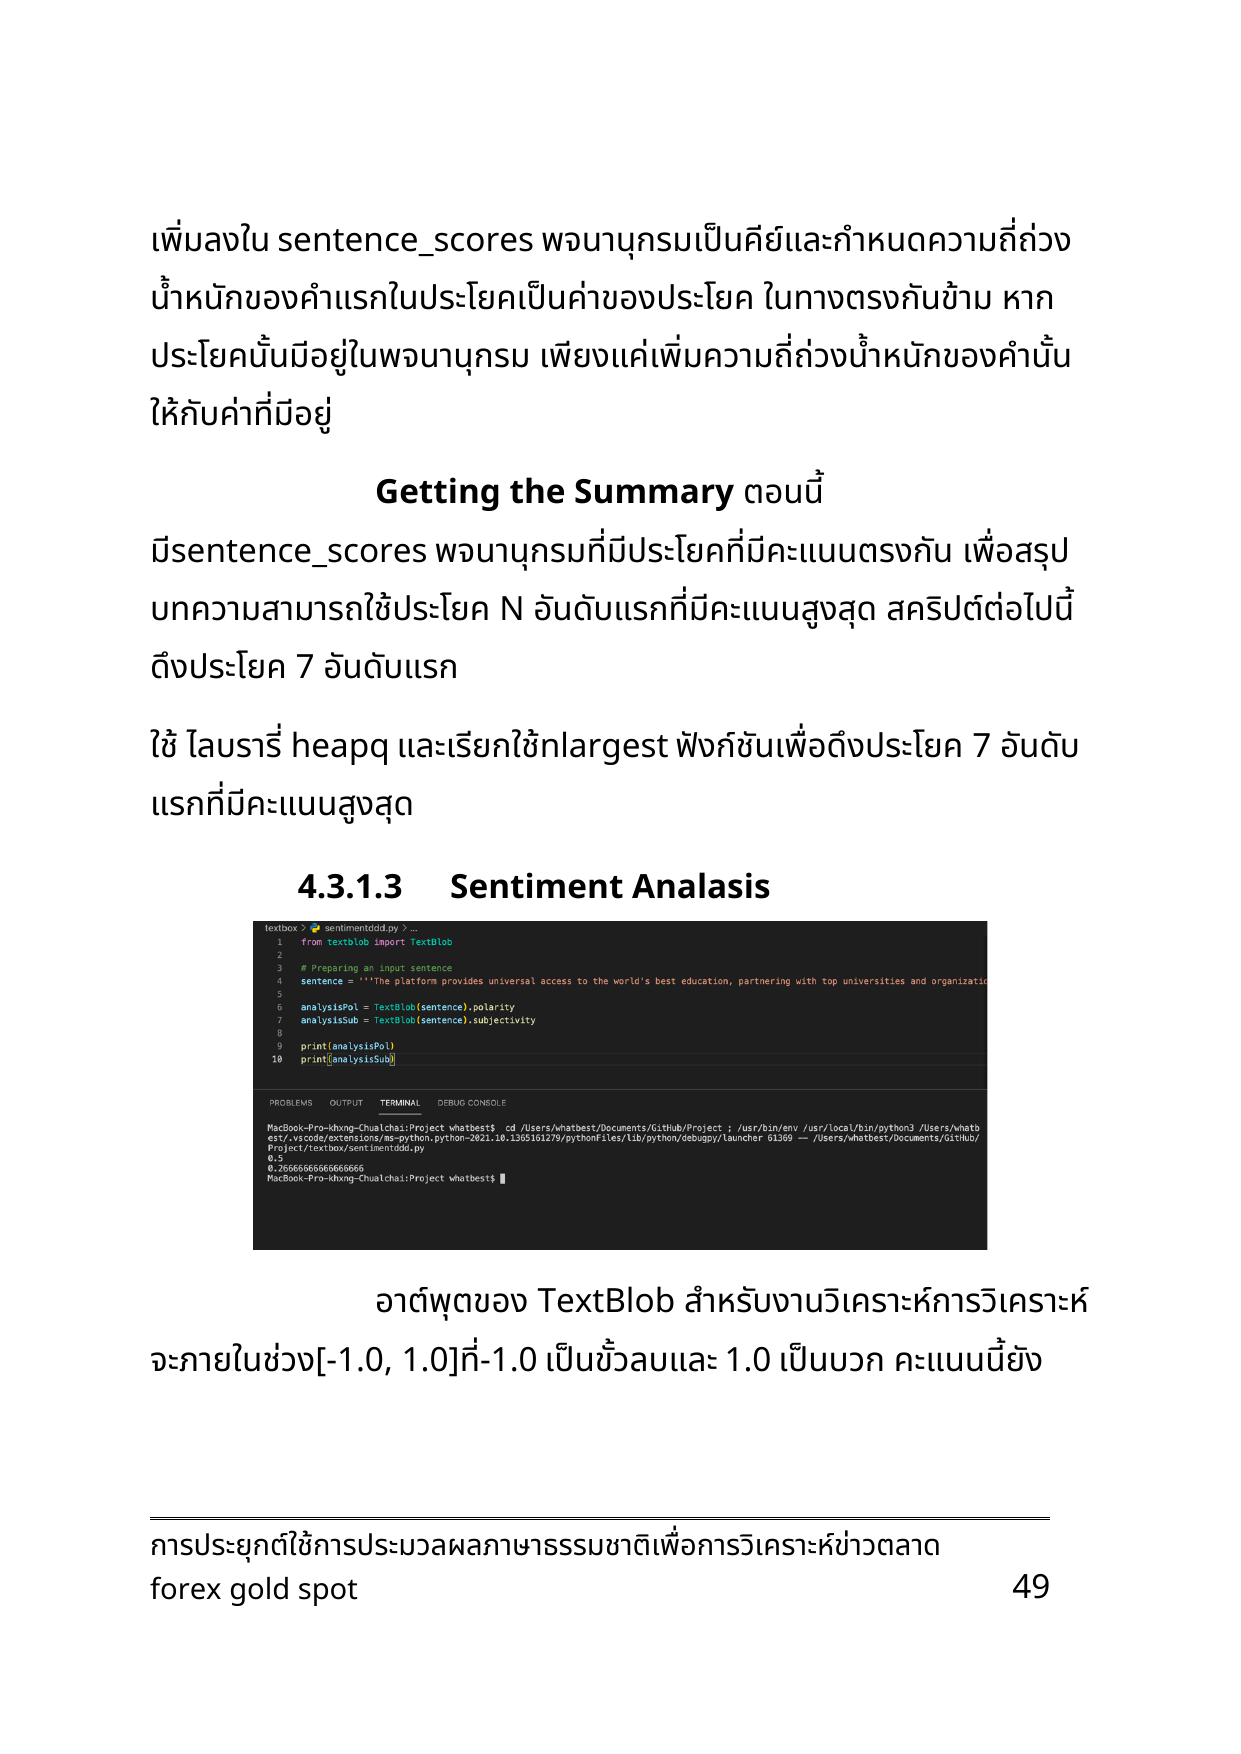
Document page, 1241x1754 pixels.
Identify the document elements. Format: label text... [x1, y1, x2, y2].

subtitle Sentiment Analasis [150, 863, 1090, 908]
text ใช้ ไลบรารี่ heapqและเรียกใช้nlargestฟังก์ชันเพื่อดึงประโยค 7 อันดับแรกที่มีคะแนนสูงสุด [150, 722, 1090, 830]
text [150, 1277, 1090, 1386]
picture [253, 921, 988, 1250]
text Getting the Summary ตอนนี้มีsentence_scoresพจนานุกรมที่มีประโยคที่มีคะแนนตรงกัน เพื่อสรุปบทความสามารถใช้ประโยค N อันดับแรกที่มีคะแนนสูงสุด สคริปต์ต่อไปนี้ดึงประโยค 7 อันดับแรก [150, 468, 1090, 693]
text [150, 216, 1090, 440]
